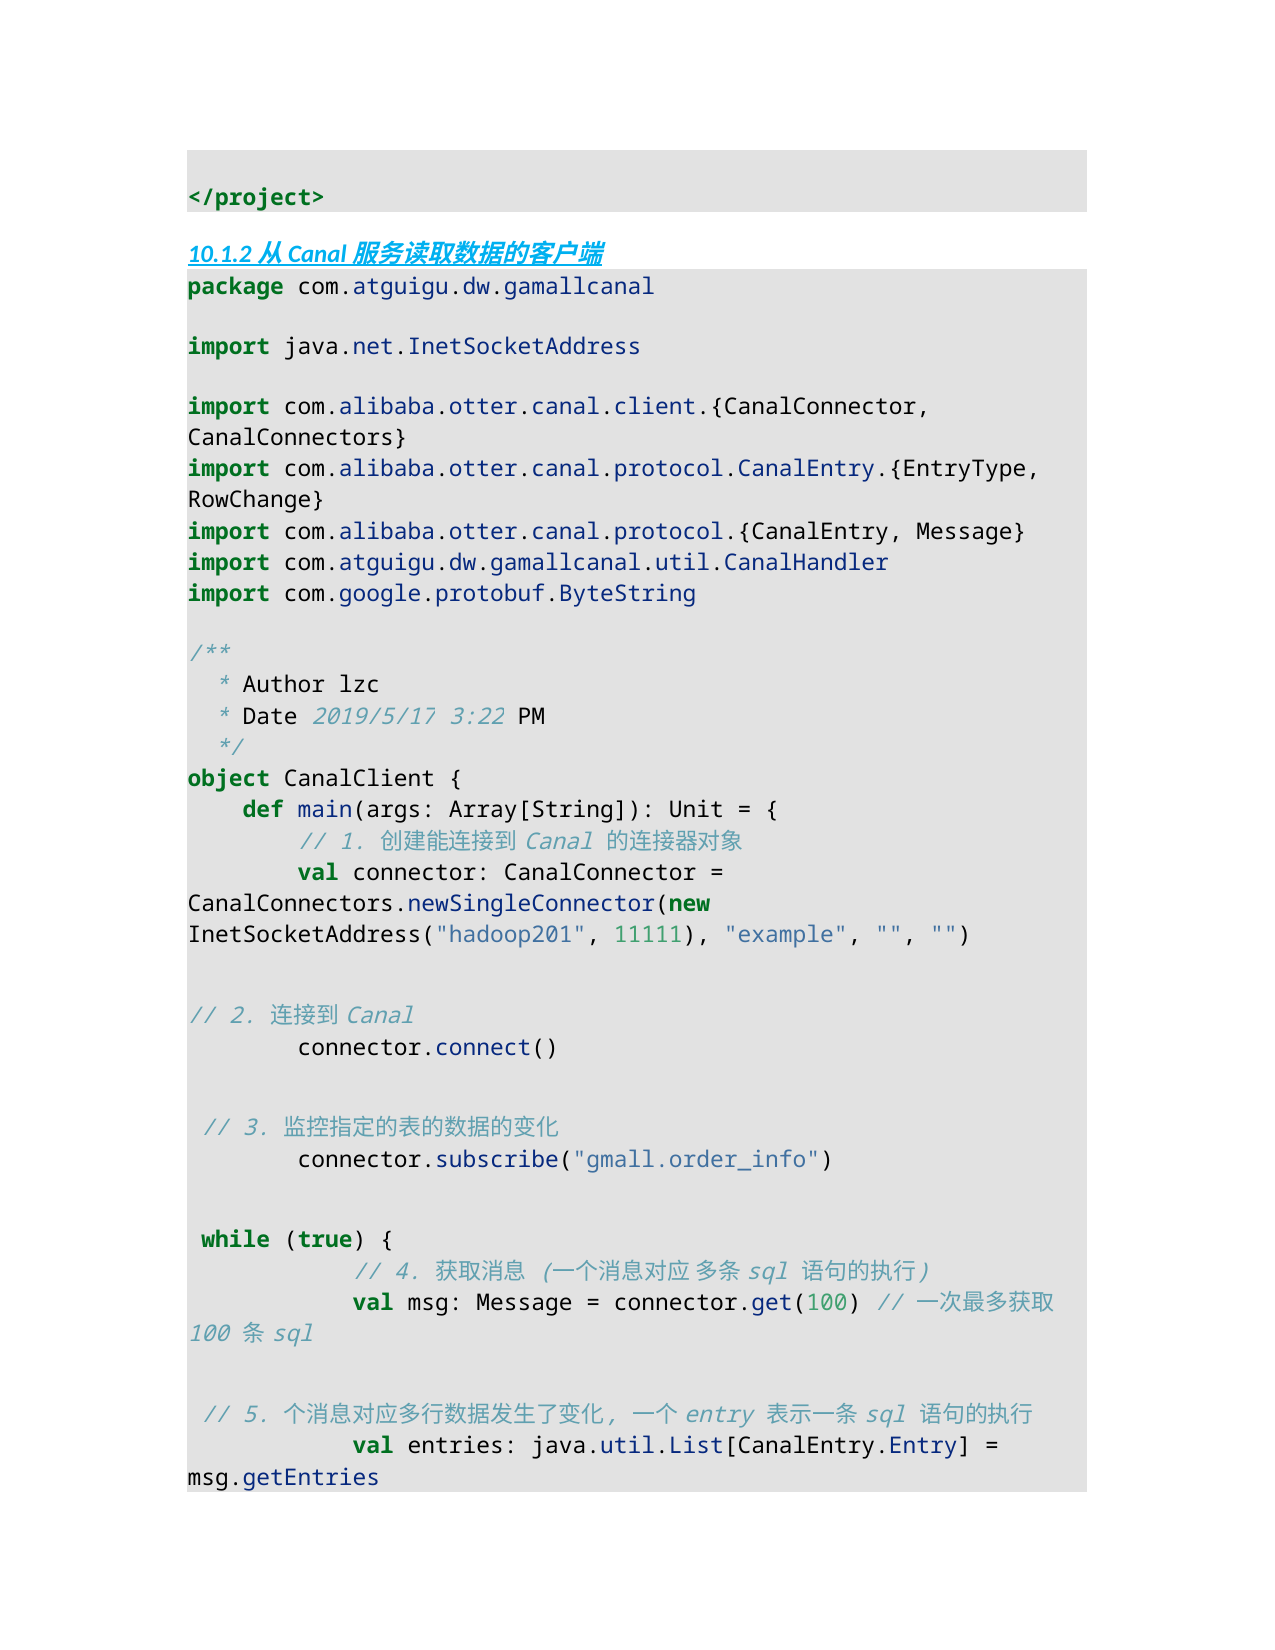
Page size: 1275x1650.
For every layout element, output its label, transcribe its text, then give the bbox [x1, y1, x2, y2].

subtitle 10.1.2 从 Canal 服务读取数据的客户端 [187, 233, 1087, 269]
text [187, 150, 1087, 212]
text package com.atguigu.dw.gamallcanal import java.net.InetSocketAddress import com.alibaba.otter.canal.client.{CanalConnector, CanalConnectors} import com.alibaba.otter.canal.protocol.CanalEntry.{EntryType, RowChange} import com.alibaba.otter.canal.protocol.{CanalEntry, Message} import com.atguigu.dw.gamallcanal.util.CanalHandler import com.google.protobuf.ByteString /** * Author lzc * Date 2019/5/17 3:22 PM */ object CanalClient { def main(args: Array[String]): Unit = { // 1. 创建能连接到 Canal 的连接器对象 val connector: CanalConnector = CanalConnectors.newSingleConnector(new InetSocketAddress("hadoop201", 11111), "example", "", "") [187, 269, 1087, 978]
text while (true) { // 4. 获取消息 (一个消息对应 多条sql 语句的执行) val msg: Message = connector.get(100) // 一次最多获取 100 条 sql [187, 1223, 1087, 1377]
text // 3. 监控指定的表的数据的变化 connector.subscribe("gmall.order_info") [187, 1111, 1087, 1202]
text // 2. 连接到 Canal connector.connect() [187, 999, 1087, 1090]
